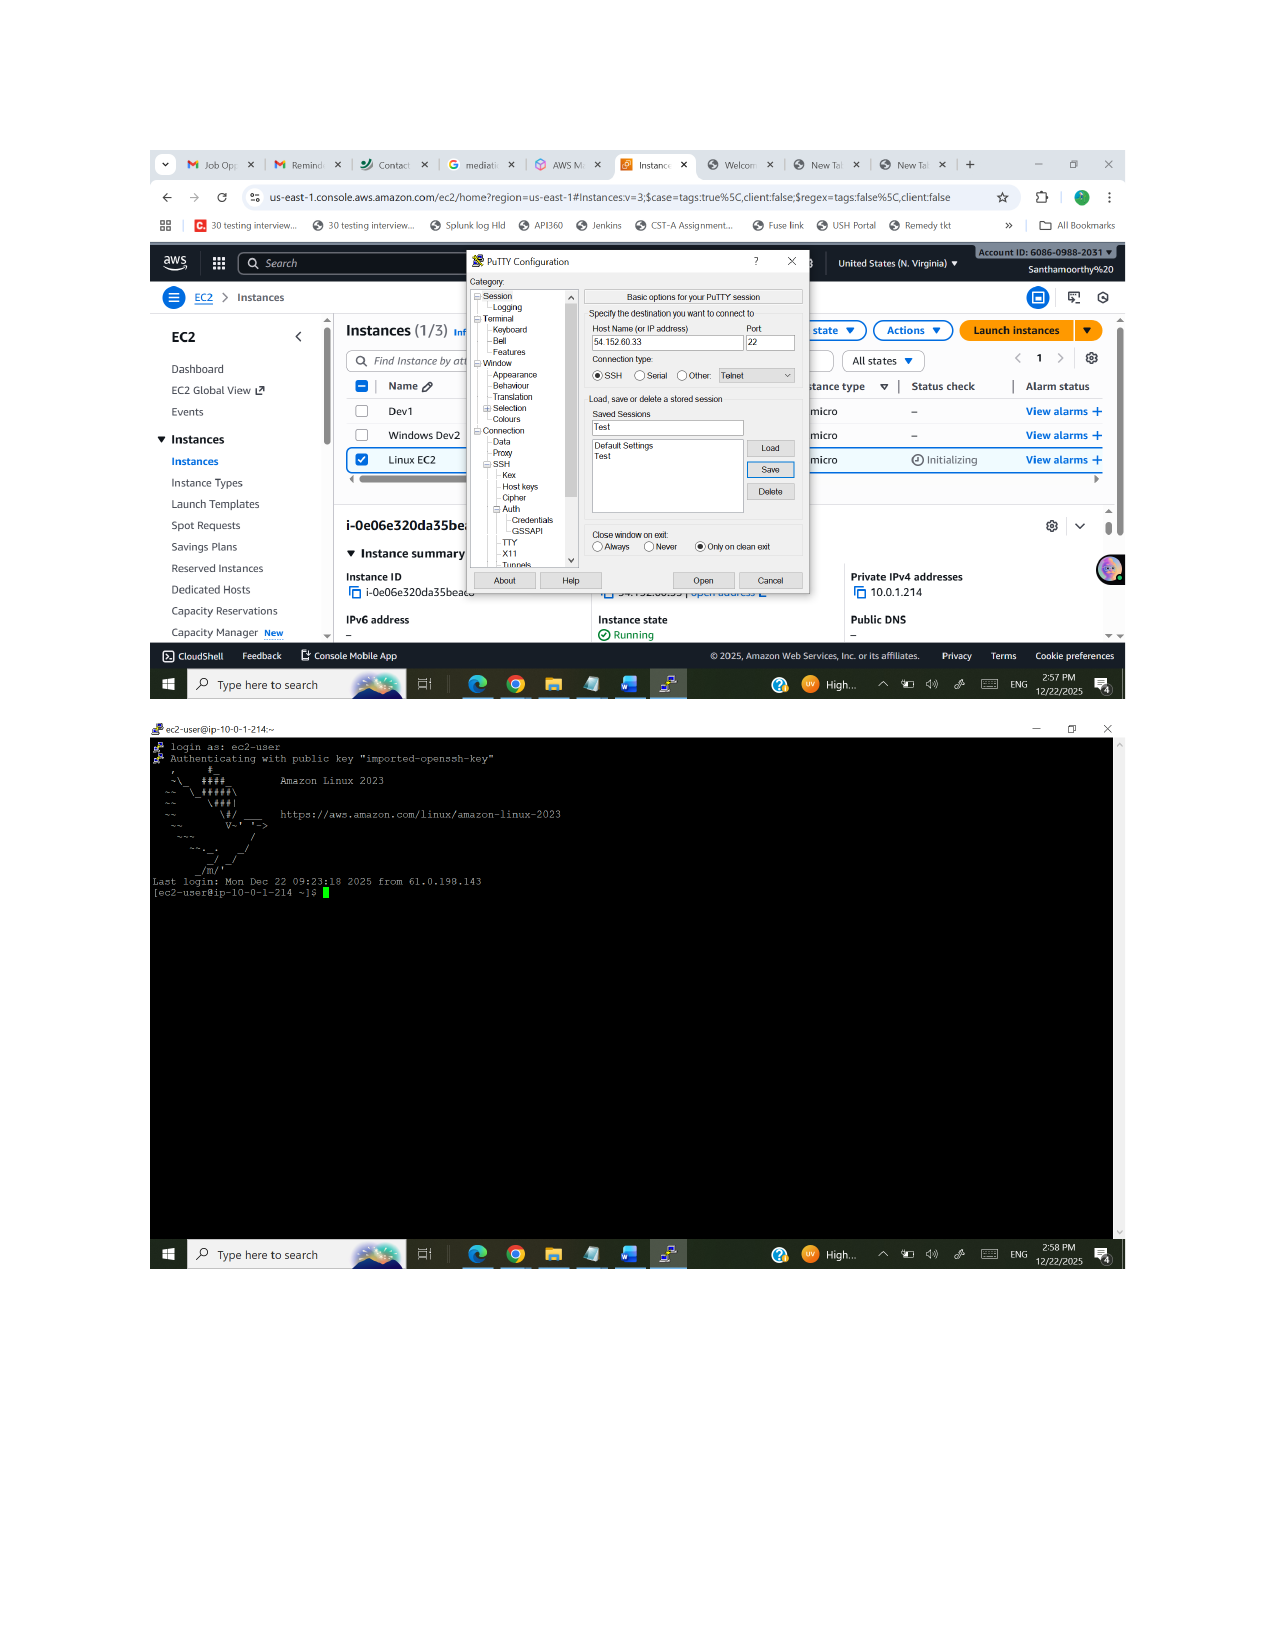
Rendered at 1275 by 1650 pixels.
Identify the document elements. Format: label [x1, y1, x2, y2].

picture [150, 150, 1125, 699]
picture [150, 720, 1125, 1269]
